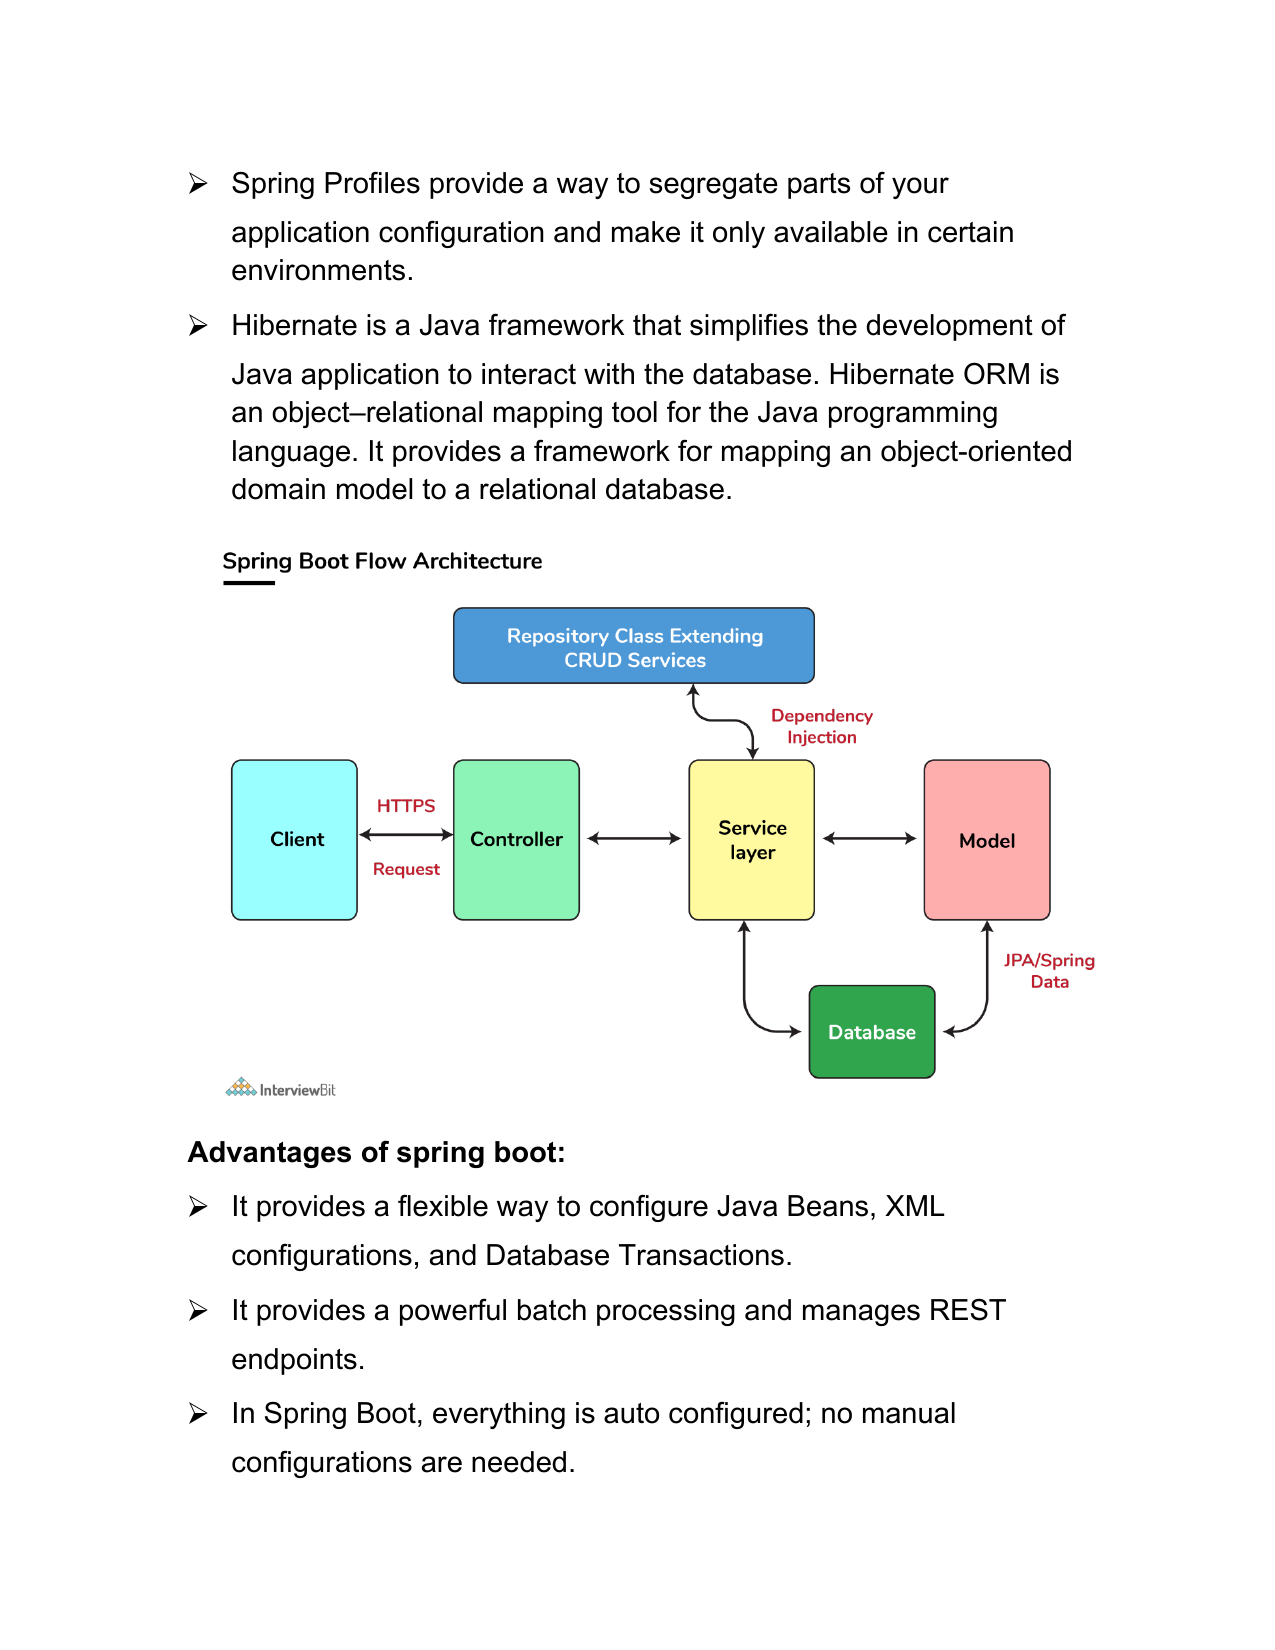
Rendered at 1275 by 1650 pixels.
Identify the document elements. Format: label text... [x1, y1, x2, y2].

text Advantages of spring boot: [187, 1135, 1087, 1168]
list It provides a flexible way to configure Java Beans, XML configurations, and Database Transactions. [187, 1173, 1087, 1272]
list In Spring Boot, everything is auto configured; no manual configurations are needed. [187, 1380, 1087, 1478]
list It provides a powerful batch processing and manages REST endpoints. [187, 1277, 1087, 1375]
list Hibernate is a Java framework that simplifies the development of Java application to interact with the database. Hibernate ORM is an object–relational mapping tool for the Java programming language. It provides a framework for mapping an object-oriented domain model to a relational database. [187, 292, 1087, 506]
picture [187, 510, 1131, 1132]
list Spring Profiles provide a way to segregate parts of your application configuration and make it only available in certain environments. [187, 150, 1087, 287]
